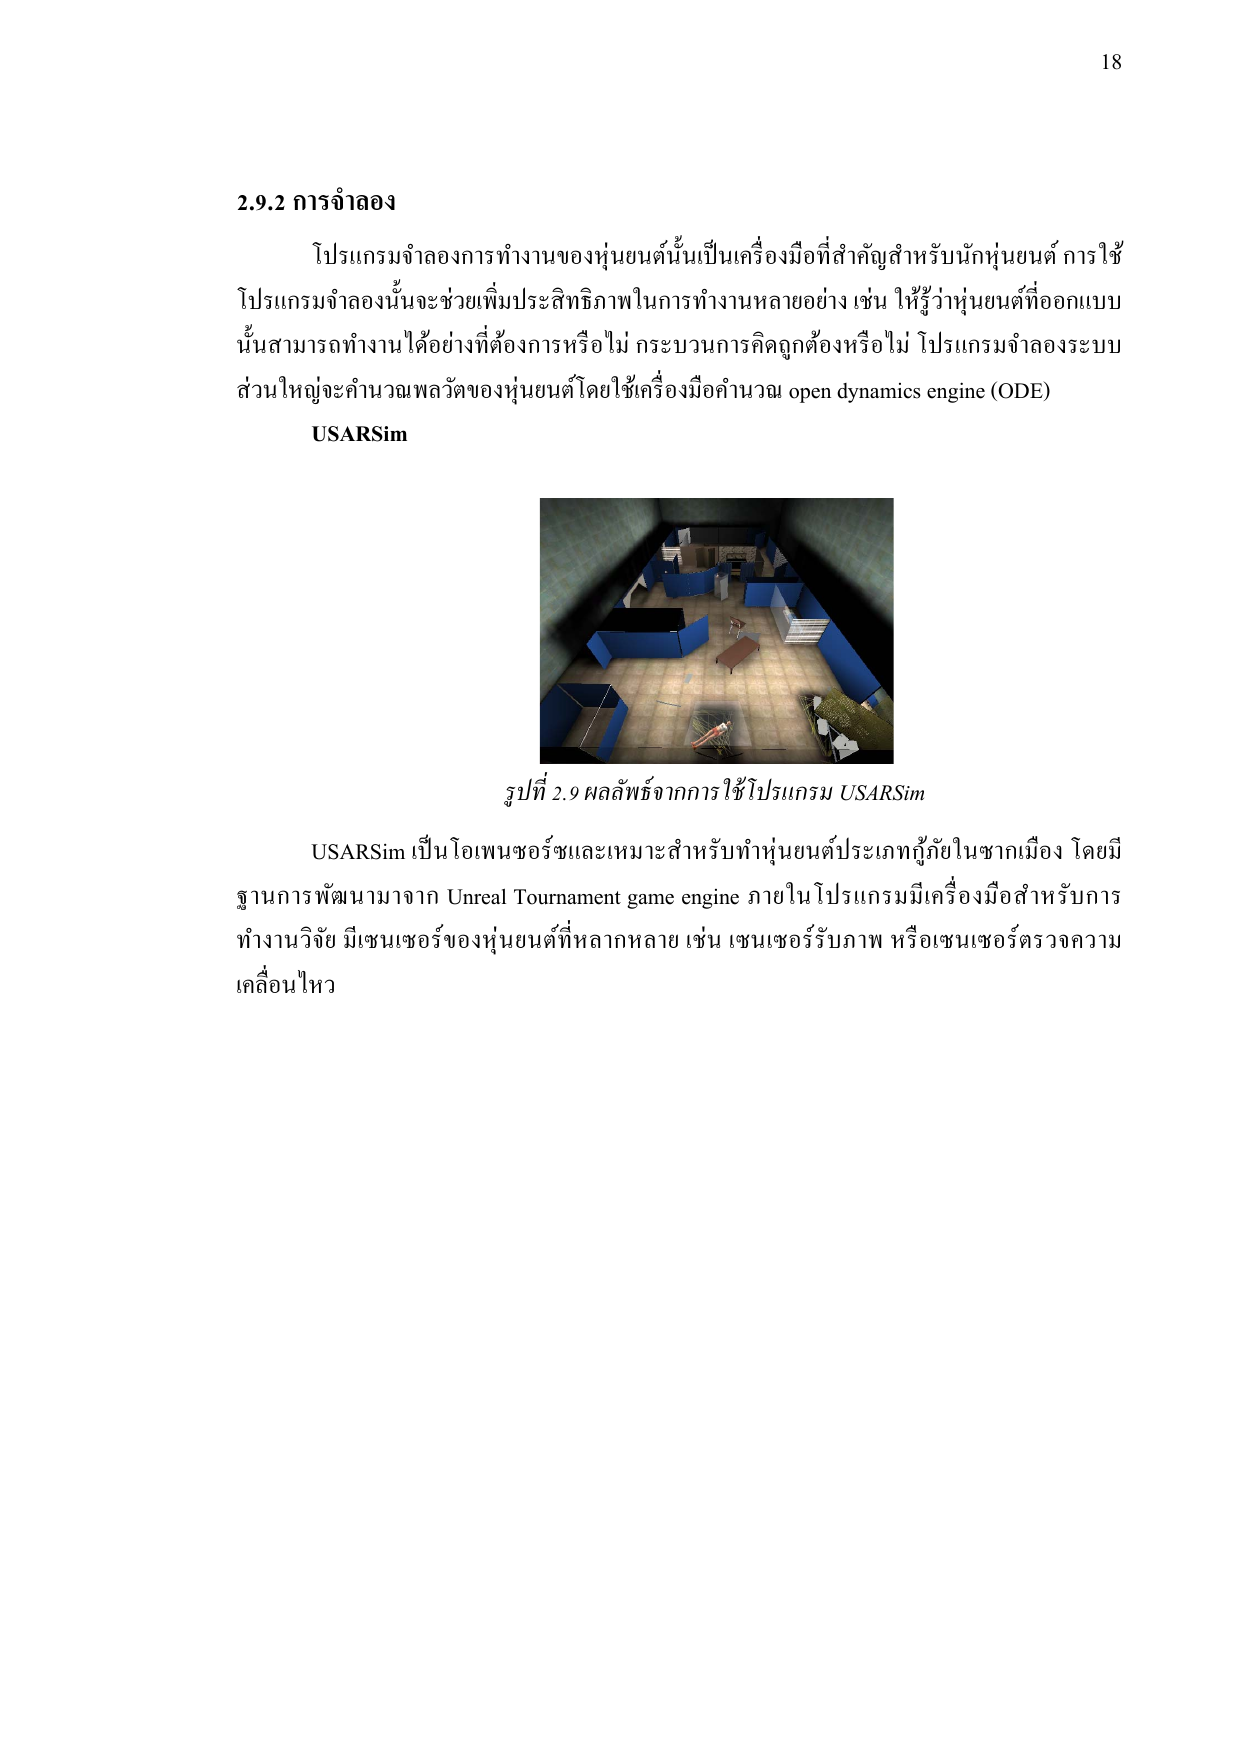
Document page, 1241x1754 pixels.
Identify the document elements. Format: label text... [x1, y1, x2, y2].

text รูปที่ 2.9 ผลลัพธ์จากการใช้โปรแกรม USARSim [236, 769, 1122, 808]
subtitle 2.9.2 การจำลอง [236, 177, 1122, 219]
picture [539, 498, 894, 764]
text USARSim เป็นโอเพนซอร์ซและเหมาะสำหรับทำหุ่นยนต์ประเภทกู้ภัยในซากเมือง โดยมีฐานการพัฒนามาจาก Unreal Tournament game engine ภายในโปรแกรมมีเครื่องมือสำหรับการทำงานวิจัย มีเซนเซอร์ของหุ่นยนต์ที่หลากหลาย เช่น เซนเซอร์รับภาพ หรือเซนเซอร์ตรวจความเคลื่อนไหว [236, 829, 1122, 1001]
text โปรแกรมจำลองการทำงานของหุ่นยนต์นั้นเป็นเครื่องมือที่สำคัญสำหรับนักหุ่นยนต์ การใช้โปรแกรมจำลองนั้นจะช่วยเพิ่มประสิทธิภาพในการทำงานหลายอย่าง เช่น ให้รู้ว่าหุ่นยนต์ที่ออกแบบนั้นสามารถทำงานได้อย่างที่ต้องการหรือไม่ กระบวนการคิดถูกต้องหรือไม่ โปรแกรมจำลองระบบส่วนใหญ่จะคำนวณพลวัตของหุ่นยนต์โดยใช้เครื่องมือคำนวณ open dynamics engine (ODE) [236, 234, 1122, 406]
text USARSim [236, 412, 1122, 449]
